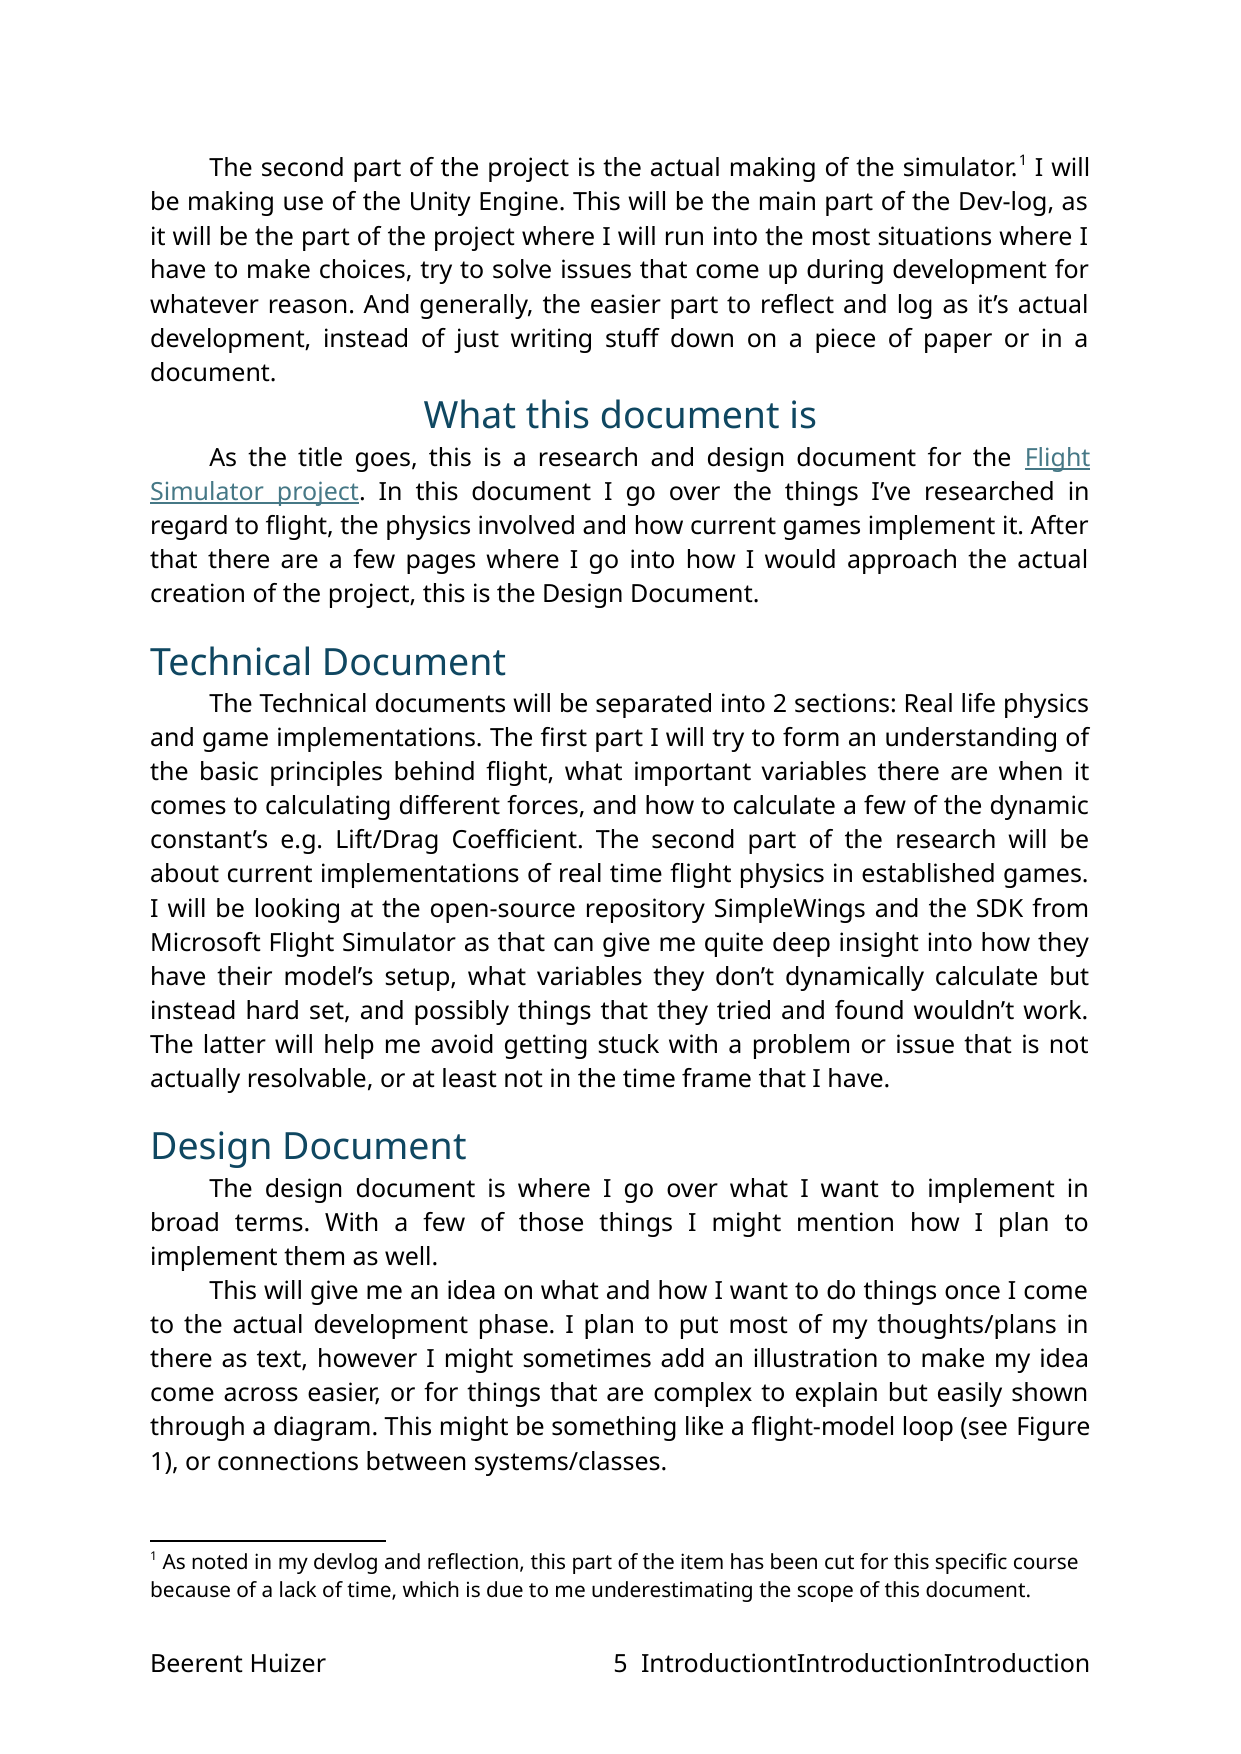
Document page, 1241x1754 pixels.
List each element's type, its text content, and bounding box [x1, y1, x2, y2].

text This will give me an idea on what and how I want to do things once I come to the actual development phase. I plan to put most of my thoughts/plans in there as text, however I might sometimes add an illustration to make my idea come across easier, or for things that are complex to explain but easily shown through a diagram. This might be something like a flight-model loop (see Figure 1), or connections between systems/classes. [150, 1273, 1090, 1477]
subtitle Technical Document [150, 635, 1090, 686]
text The second part of the project is the actual making of the simulator. I will be making use of the Unity Engine. This will be the main part of the Dev-log, as it will be the part of the project where I will run into the most situations where I have to make choices, try to solve issues that come up during development for whatever reason. And generally, the easier part to reflect and log as it’s actual development, instead of just writing stuff down on a piece of paper or in a document. [150, 150, 1090, 388]
text The design document is where I go over what I want to implement in broad terms. With a few of those things I might mention how I plan to implement them as well. [150, 1171, 1090, 1273]
subtitle Design Document [150, 1119, 1090, 1171]
text The Technical documents will be separated into 2 sections: Real life physics and game implementations. The first part I will try to form an understanding of the basic principles behind flight, what important variables there are when it comes to calculating different forces, and how to calculate a few of the dynamic constant’s e.g. Lift/Drag Coefficient. The second part of the research will be about current implementations of real time flight physics in established games. I will be looking at the open-source repository SimpleWings and the SDK from Microsoft Flight Simulator as that can give me quite deep insight into how they have their model’s setup, what variables they don’t dynamically calculate but instead hard set, and possibly things that they tried and found wouldn’t work. The latter will help me avoid getting stuck with a problem or issue that is not actually resolvable, or at least not in the time frame that I have. [150, 686, 1090, 1094]
text As the title goes, this is a research and design document for the Flight Simulator project. In this document I go over the things I’ve researched in regard to flight, the physics involved and how current games implement it. After that there are a few pages where I go into how I would approach the actual creation of the project, this is the Design Document. [150, 439, 1090, 610]
subtitle What this document is [150, 388, 1090, 439]
